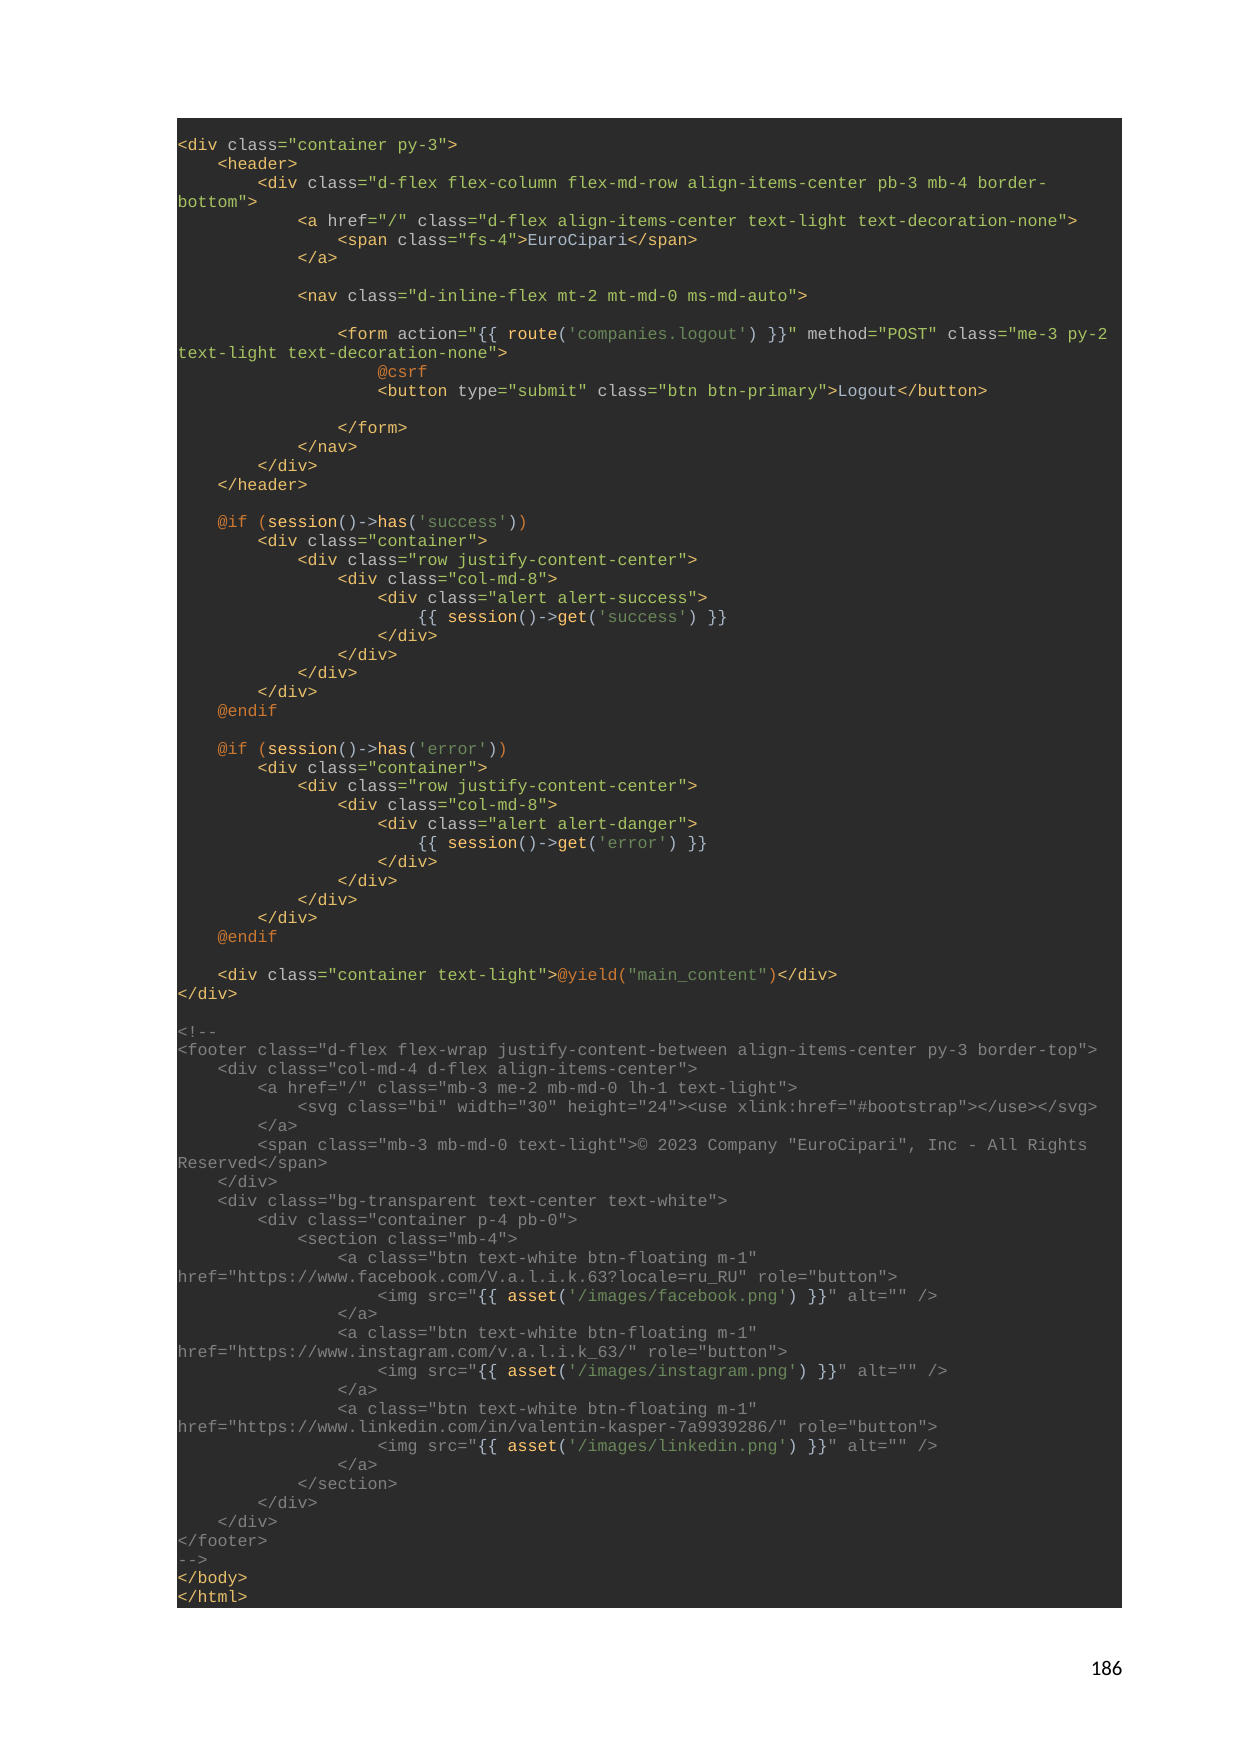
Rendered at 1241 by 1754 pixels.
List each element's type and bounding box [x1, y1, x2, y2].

text [177, 118, 1122, 1608]
